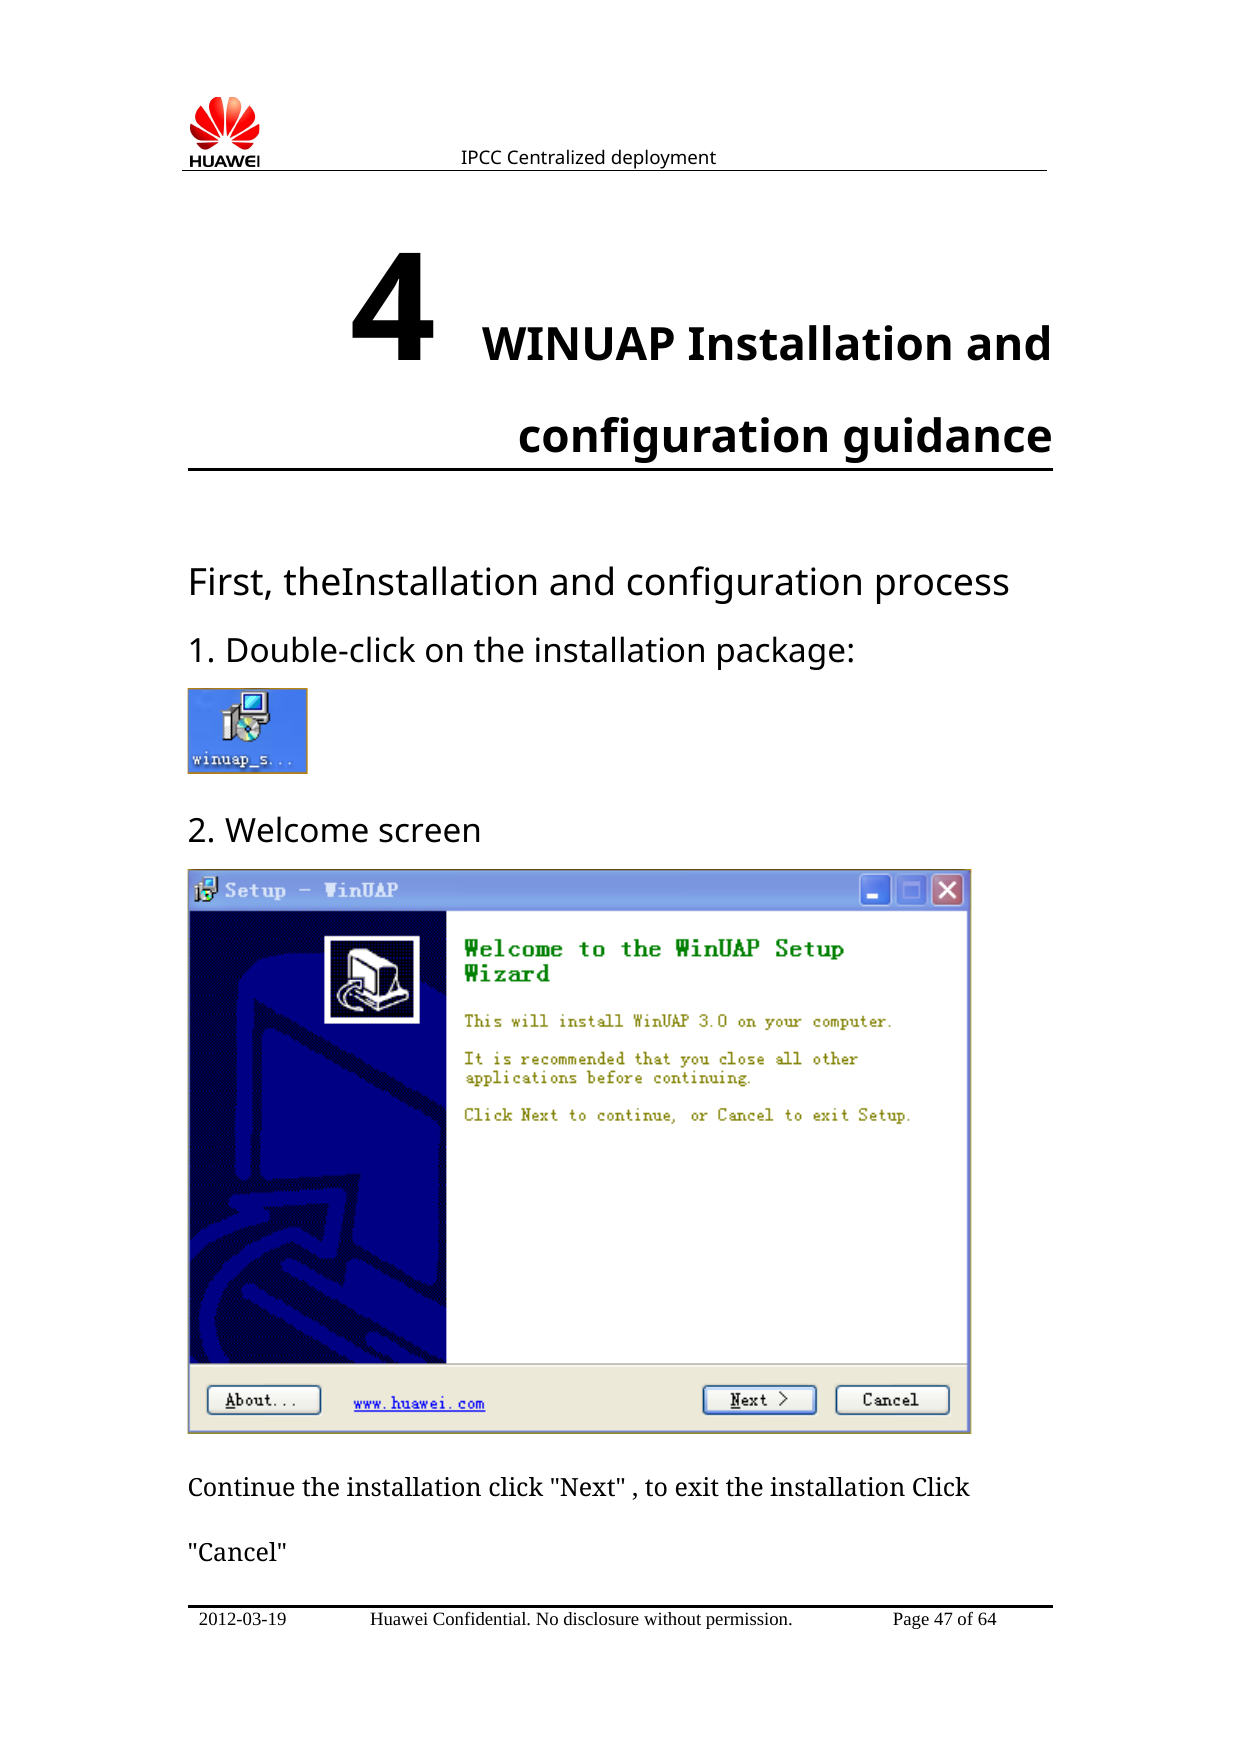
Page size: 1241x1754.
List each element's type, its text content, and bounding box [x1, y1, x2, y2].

subtitle Welcome screen [187, 807, 1053, 852]
subtitle First, theInstallation and configuration process [187, 555, 1053, 606]
picture [187, 869, 972, 1434]
subtitle Double-click on the installation package: [187, 627, 1053, 672]
text Continue the installation click "Next" , to exit the installation Click "Cancel" [187, 1454, 1053, 1584]
picture [187, 688, 308, 774]
picture [190, 97, 260, 167]
subtitle WINUAP Installation and configuration guidance [187, 199, 1053, 471]
